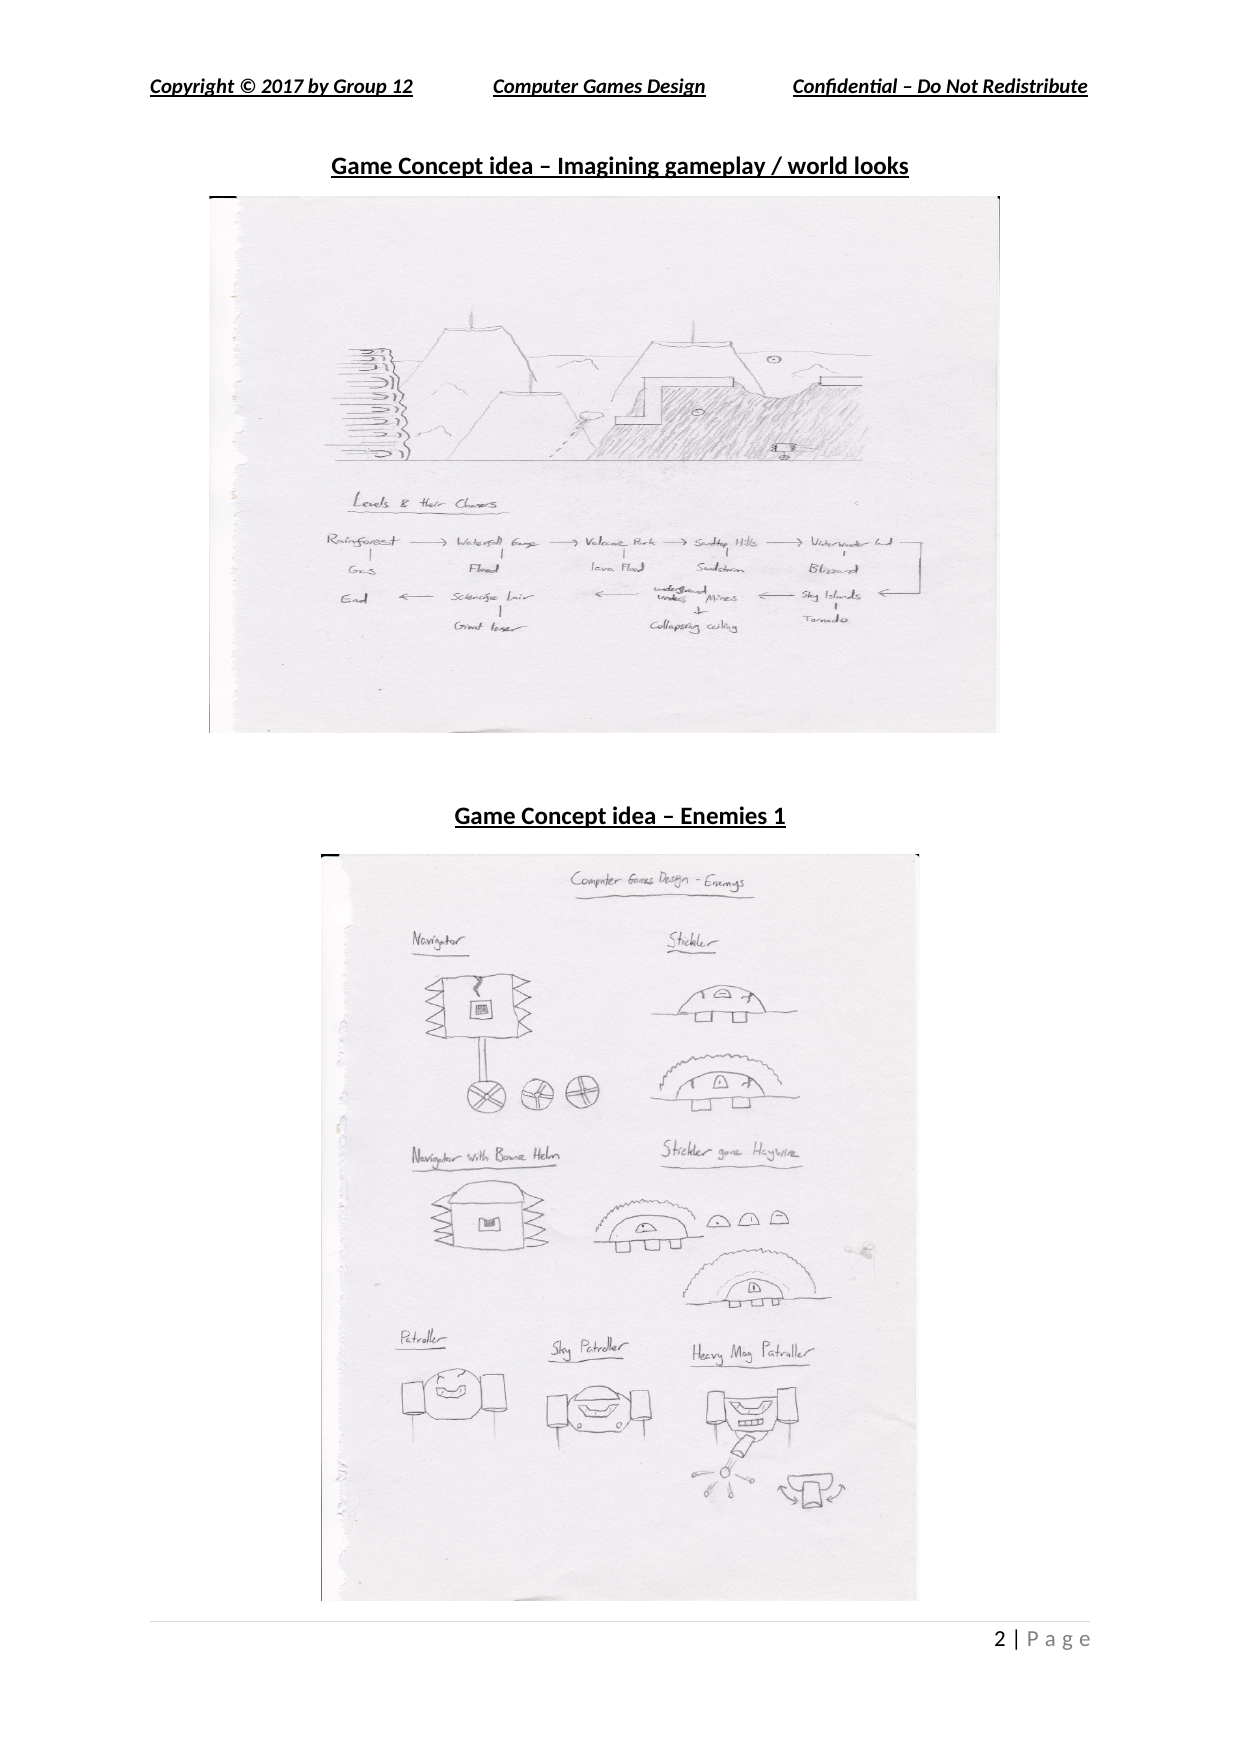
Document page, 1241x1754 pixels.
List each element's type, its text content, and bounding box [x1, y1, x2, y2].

picture [321, 854, 920, 1601]
picture [209, 196, 1000, 733]
text Game Concept idea – Enemies 1 [150, 800, 1090, 831]
text Game Concept idea – Imagining gameplay / world looks [150, 150, 1090, 181]
